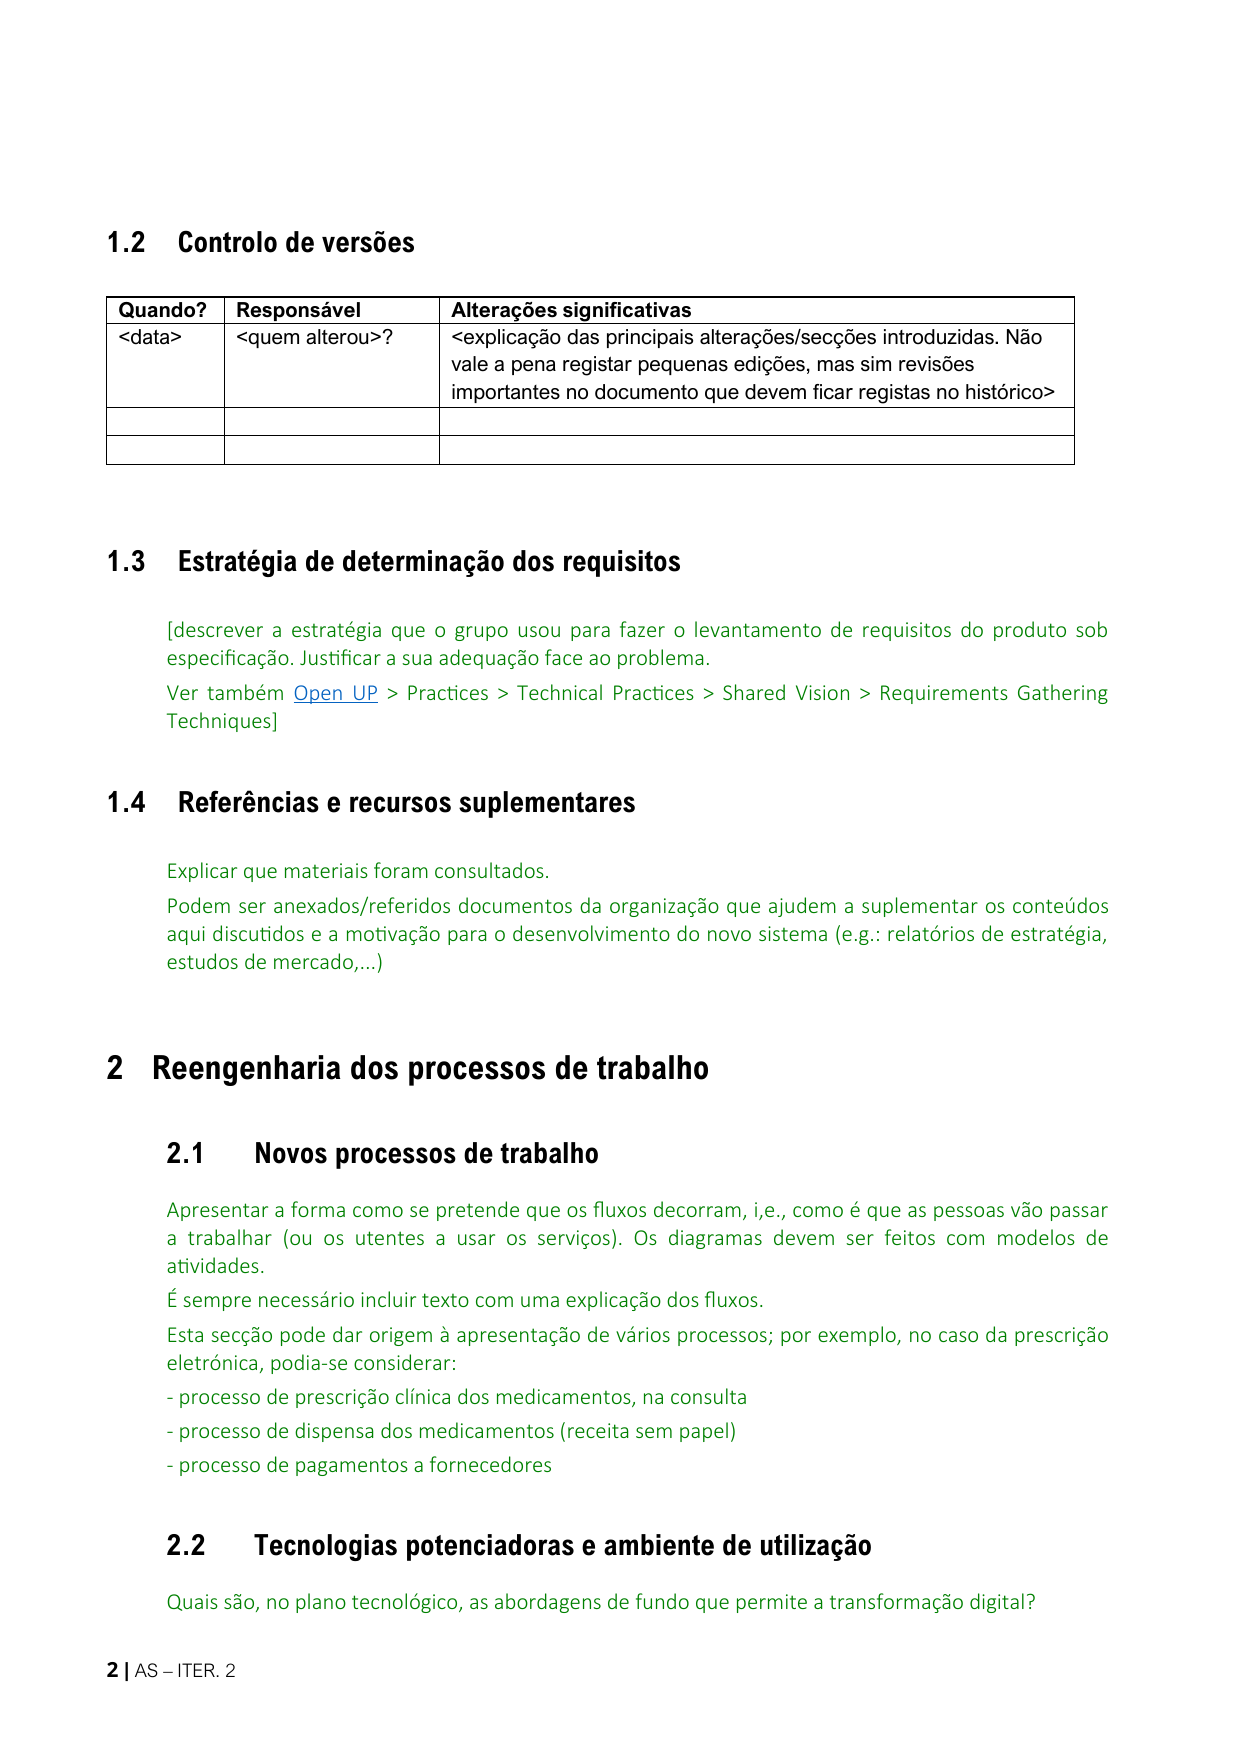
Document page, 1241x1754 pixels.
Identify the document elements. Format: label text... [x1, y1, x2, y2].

subtitle Novos processos de trabalho [166, 1137, 1051, 1170]
text Apresentar a forma como se pretende que os fluxos decorram, i,e., como é que as pessoas vão passar a trabalhar (ou os utentes a usar os serviços). Os diagramas devem ser feitos com modelos de atividades. [166, 1195, 1110, 1279]
table_cell [107, 408, 224, 435]
subtitle Referências e recursos suplementares [106, 784, 1110, 819]
text - processo de dispensa dos medicamentos (receita sem papel) [166, 1416, 1110, 1444]
table_cell [440, 436, 1074, 464]
text Podem ser anexados/referidos documentos da organização que ajudem a suplementar os conteúdos aqui discutidos e a motivação para o desenvolvimento do novo sistema (e.g.: relatórios de estratégia, estudos de mercado,...) [166, 891, 1110, 975]
table_header Alterações significativas [440, 298, 1074, 323]
table_cell <data> [107, 324, 224, 407]
table_cell [225, 436, 439, 464]
table_cell <explicação das principais alterações/secções introduzidas. Não vale a pena registar pequenas edições, mas sim revisões importantes no documento que devem ficar registas no histórico> [440, 324, 1074, 407]
subtitle Reengenharia dos processos de trabalho [106, 1046, 1110, 1087]
table_header Quando? [107, 298, 224, 323]
text [descrever a estratégia que o grupo usou para fazer o levantamento de requisitos do produto sob especificação. Justificar a sua adequação face ao problema. [166, 616, 1110, 672]
text Explicar que materiais foram consultados. [166, 857, 1110, 885]
text É sempre necessário incluir texto com uma explicação dos fluxos. [166, 1285, 1110, 1313]
text Quais são, no plano tecnológico, as abordagens de fundo que permite a transformação digital? [166, 1587, 1110, 1615]
table_cell <quem alterou>? [225, 324, 439, 407]
subtitle Estratégia de determinação dos requisitos [106, 543, 1110, 578]
text Ver também Open UP > Practices > Technical Practices > Shared Vision > Requirements Gathering Techniques] [166, 678, 1110, 734]
text Esta secção pode dar origem à apresentação de vários processos; por exemplo, no caso da prescrição eletrónica, podia-se considerar: [166, 1320, 1110, 1376]
text - processo de prescrição clínica dos medicamentos, na consulta [166, 1382, 1110, 1410]
table_cell [440, 408, 1074, 435]
subtitle Controlo de versões [106, 223, 1110, 259]
subtitle Tecnologias potenciadoras e ambiente de utilização [166, 1528, 1051, 1562]
text - processo de pagamentos a fornecedores [166, 1451, 1110, 1478]
table_cell [225, 408, 439, 435]
table_header Responsável [225, 298, 439, 323]
table_cell [107, 436, 224, 464]
